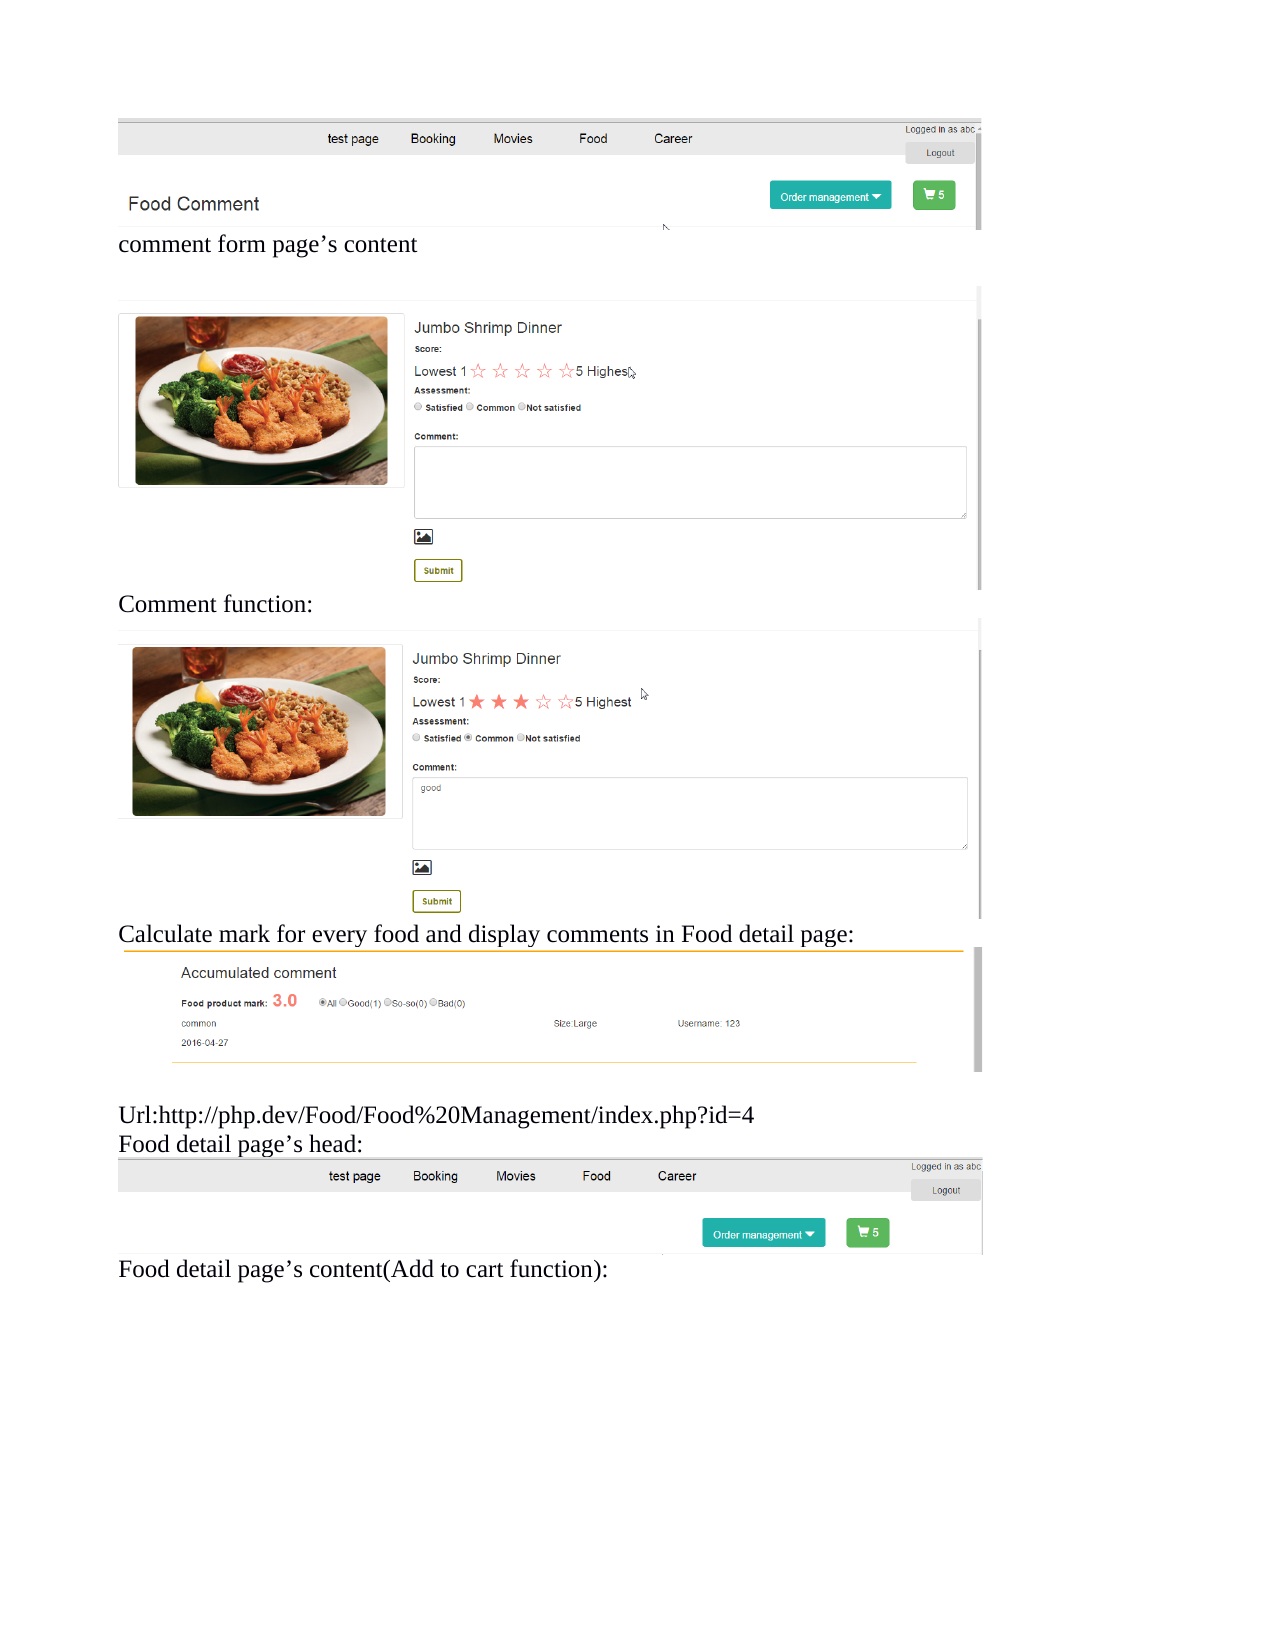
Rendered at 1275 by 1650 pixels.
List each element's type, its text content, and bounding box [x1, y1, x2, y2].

text Food detail page’s head: [118, 1129, 1157, 1157]
picture [118, 1157, 983, 1255]
picture [118, 118, 982, 230]
text Url:http://php.dev/Food/Food%20Management/index.php?id=4 [118, 1100, 1157, 1129]
picture [118, 618, 982, 919]
text Comment function: [118, 589, 1157, 618]
picture [118, 947, 983, 1072]
text Food detail page’s content(Add to cart function): [118, 1254, 1157, 1283]
text comment form page’s content [118, 229, 1157, 258]
text Calculate mark for every food and display comments in Food detail page: [118, 919, 1157, 948]
picture [118, 286, 982, 590]
